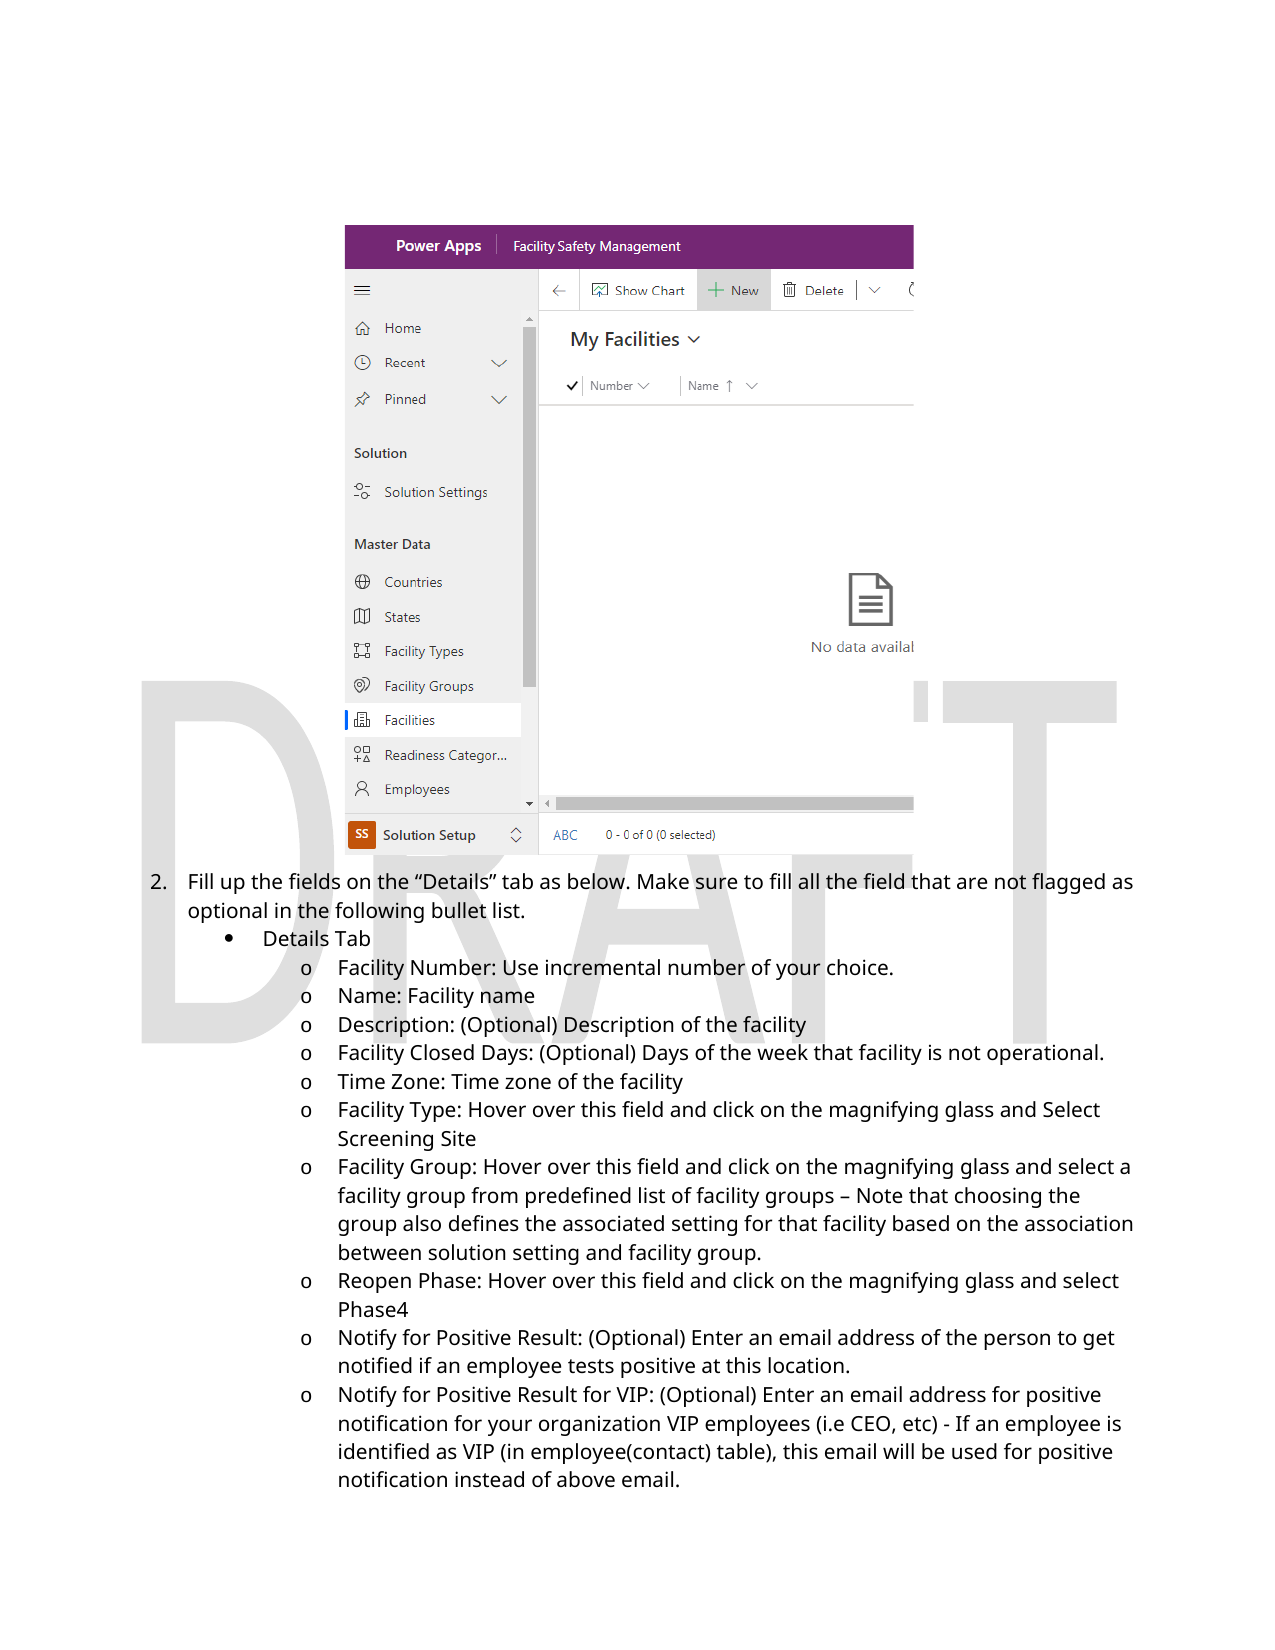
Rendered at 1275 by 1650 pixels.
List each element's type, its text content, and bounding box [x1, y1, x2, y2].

list Details Tab [225, 924, 1146, 953]
list Facility Type: Hover over this field and click on the magnifying glass and Select Screening Site [300, 1095, 1146, 1152]
list Facility Number: Use incremental number of your choice. [300, 953, 1146, 981]
list Reopen Phase: Hover over this field and click on the magnifying glass and select Phase4 [300, 1266, 1146, 1323]
list Description: (Optional) Description of the facility [300, 1010, 1146, 1038]
list Name: Facility name [300, 981, 1146, 1010]
list Notify for Positive Result: (Optional) Enter an email address of the person to get notified if an employee tests positive at this location. [300, 1323, 1146, 1380]
list Facility Closed Days: (Optional) Days of the week that facility is not operational. [300, 1038, 1146, 1067]
list Fill up the fields on the “Details” tab as below. Make sure to fill all the field that are not flagged as optional in the following bullet list. [150, 867, 1146, 924]
list Notify for Positive Result for VIP: (Optional) Enter an email address for positive notification for your organization VIP employees (i.e CEO, etc) - If an employee is identified as VIP (in employee(contact) table), this email will be used for positive notification instead of above email. [300, 1380, 1146, 1494]
list Time Zone: Time zone of the facility [300, 1067, 1146, 1095]
list Facility Group: Hover over this field and click on the magnifying glass and select a facility group from predefined list of facility groups – Note that choosing the group also defines the associated setting for that facility based on the association between solution setting and facility group. [300, 1152, 1146, 1266]
picture [344, 225, 914, 855]
